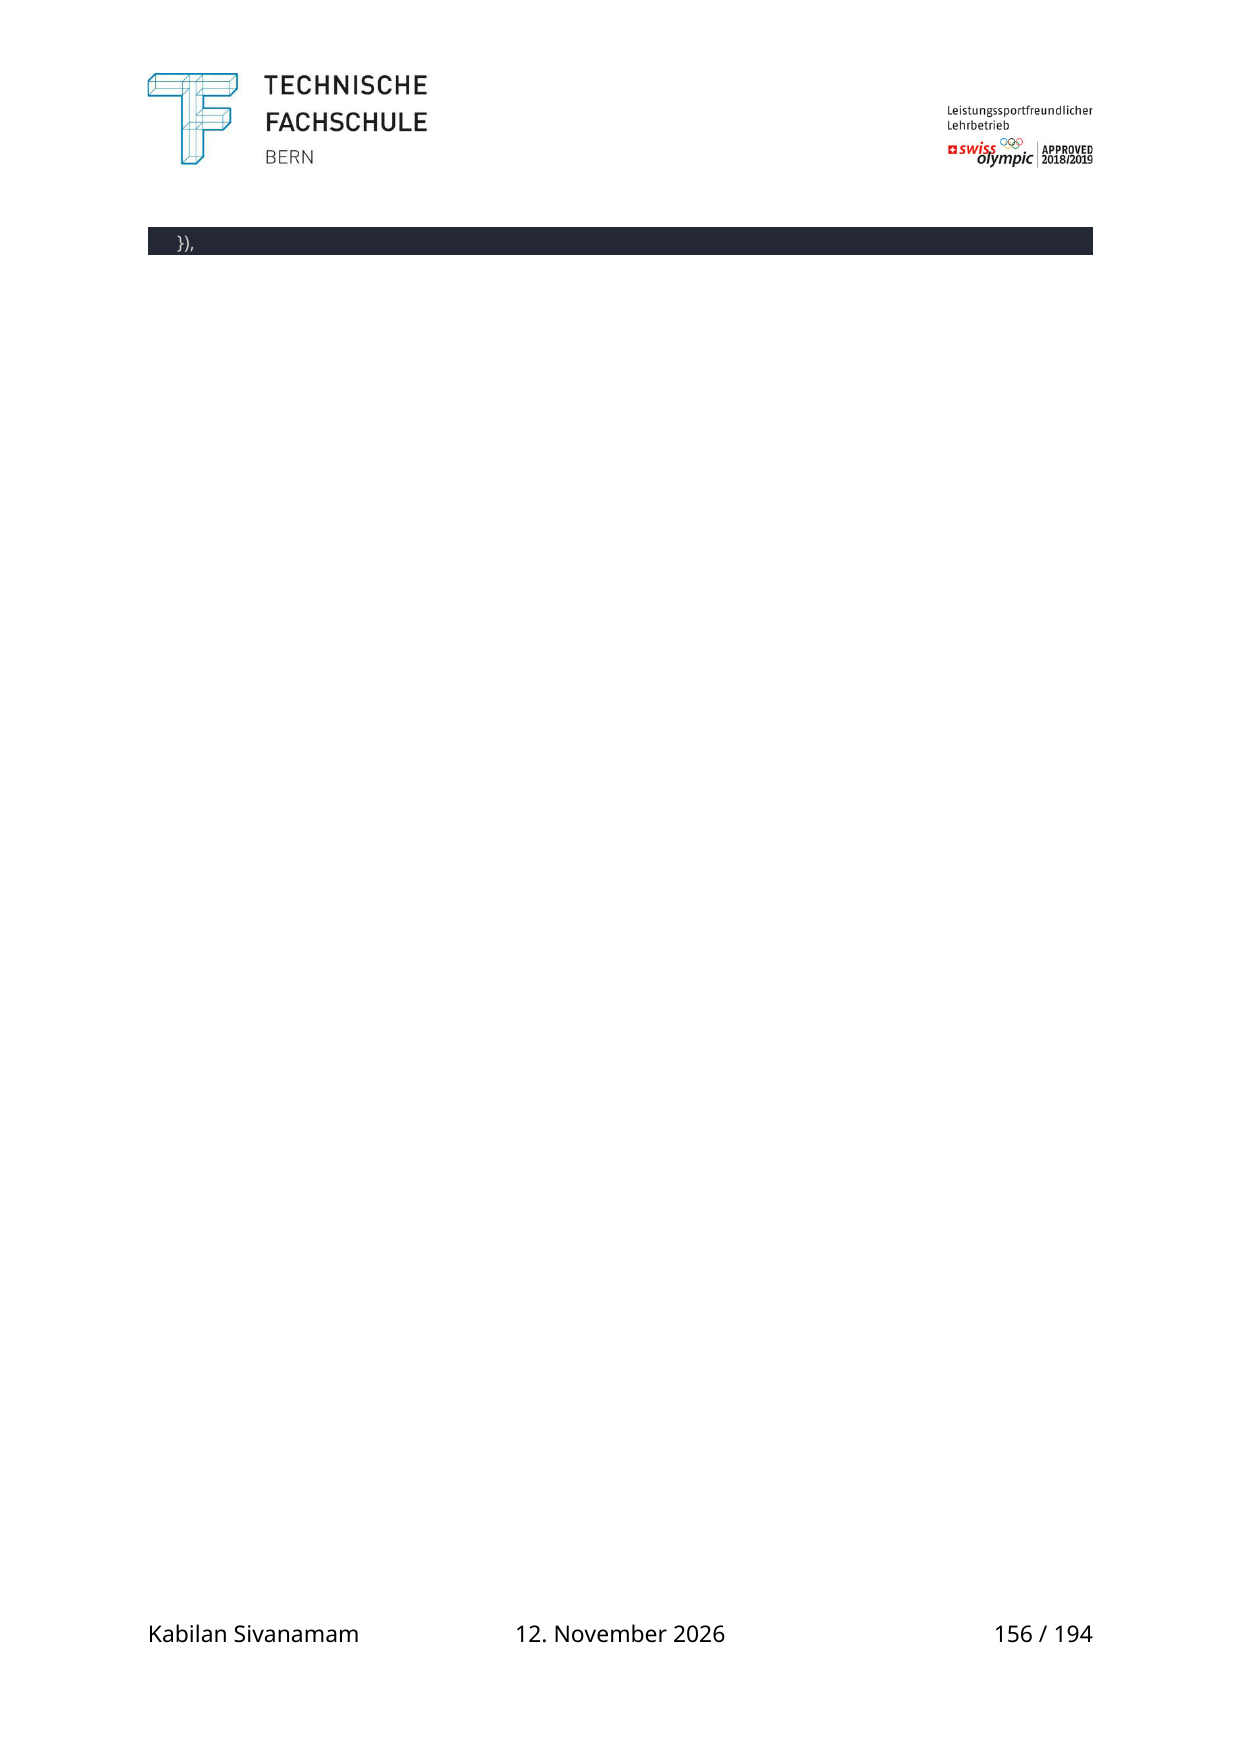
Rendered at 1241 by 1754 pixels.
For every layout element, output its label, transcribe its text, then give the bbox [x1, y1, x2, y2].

picture [147, 73, 1093, 196]
text }), [148, 227, 1093, 255]
